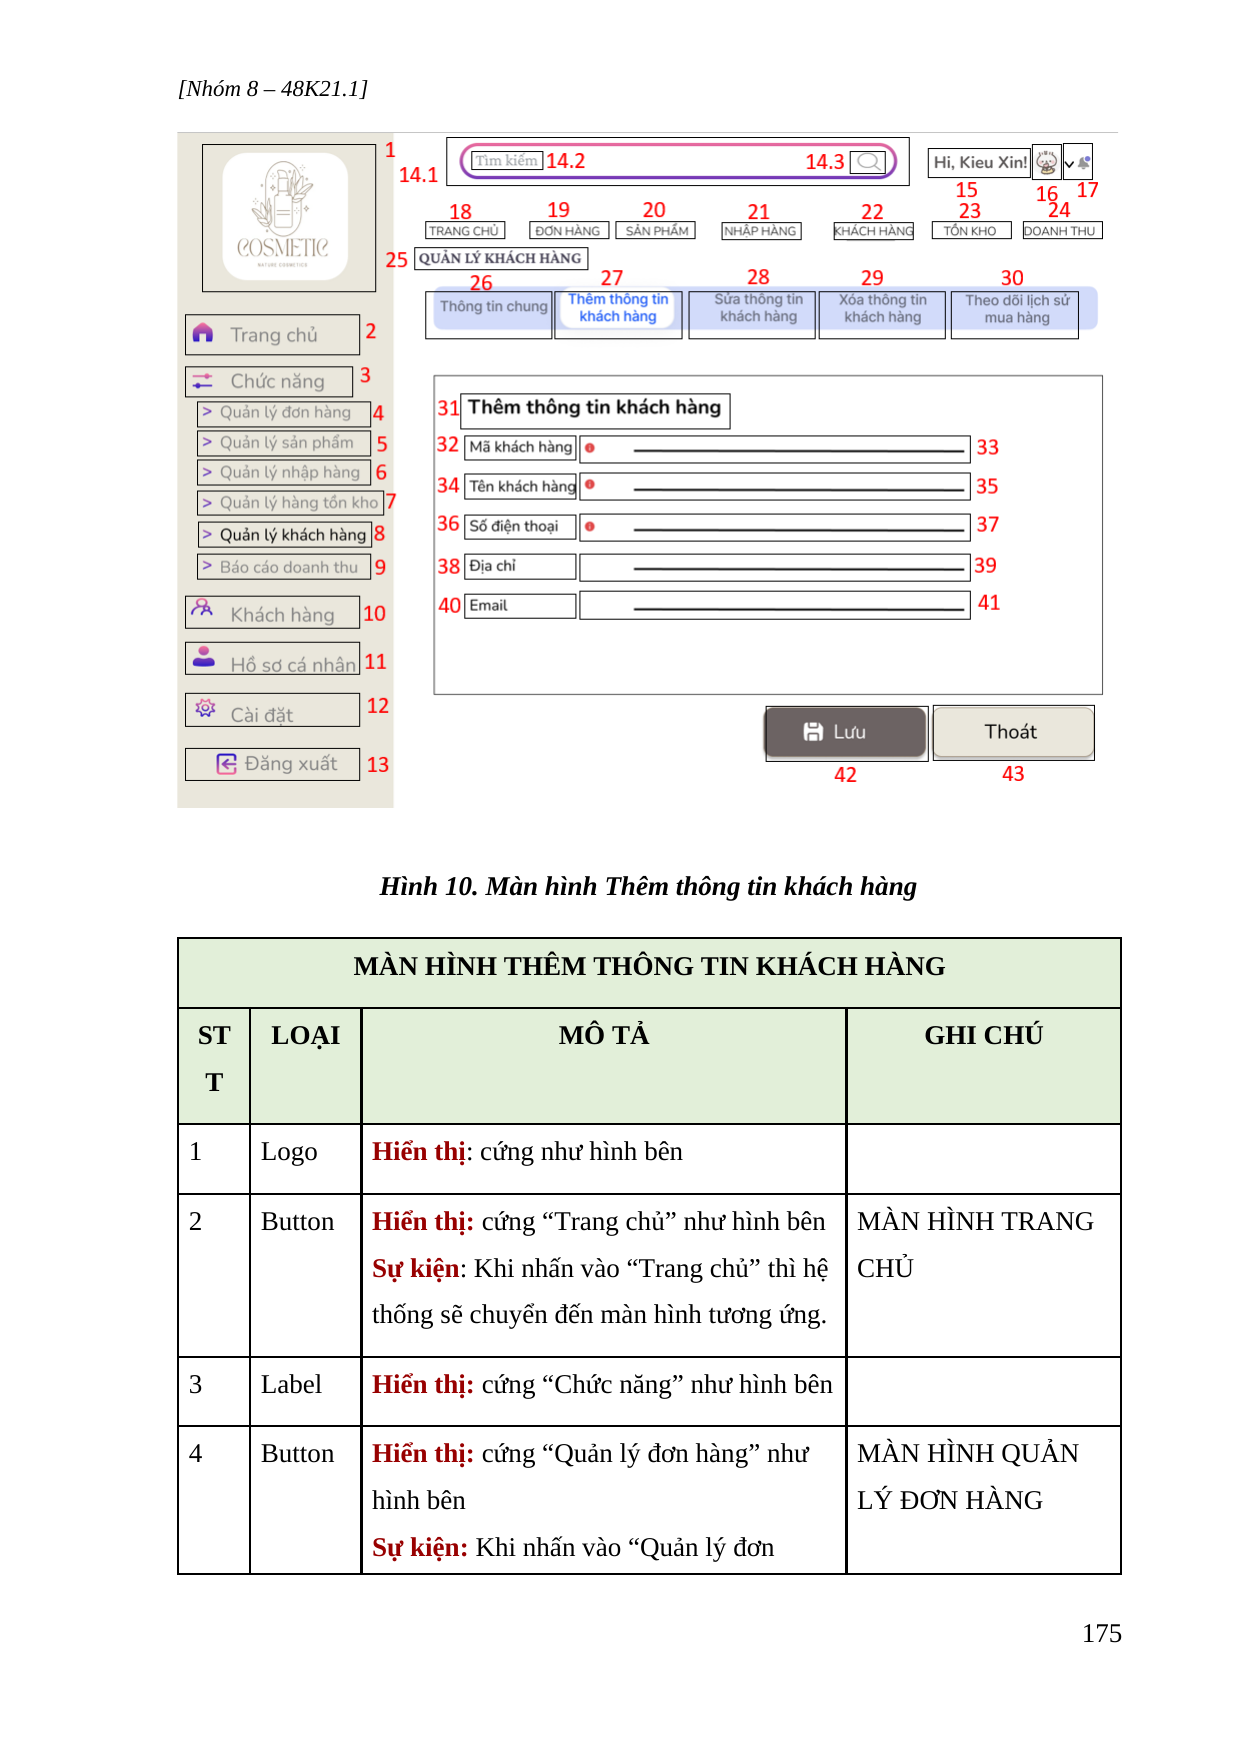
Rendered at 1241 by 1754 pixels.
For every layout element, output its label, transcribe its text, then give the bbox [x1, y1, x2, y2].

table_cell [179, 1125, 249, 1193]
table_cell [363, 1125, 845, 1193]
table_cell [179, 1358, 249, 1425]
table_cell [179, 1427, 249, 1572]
text Hình . Màn hình Thêm thông tin khách hàng [177, 870, 1122, 901]
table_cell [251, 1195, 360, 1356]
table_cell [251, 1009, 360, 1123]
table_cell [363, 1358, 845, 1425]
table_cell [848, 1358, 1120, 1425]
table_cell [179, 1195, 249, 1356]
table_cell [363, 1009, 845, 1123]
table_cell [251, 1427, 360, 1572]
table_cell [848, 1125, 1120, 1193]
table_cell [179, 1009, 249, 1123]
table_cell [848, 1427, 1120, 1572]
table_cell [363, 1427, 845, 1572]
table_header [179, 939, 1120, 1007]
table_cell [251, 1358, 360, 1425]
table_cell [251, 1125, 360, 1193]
picture [177, 132, 1119, 808]
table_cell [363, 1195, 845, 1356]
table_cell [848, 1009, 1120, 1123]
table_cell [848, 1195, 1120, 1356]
